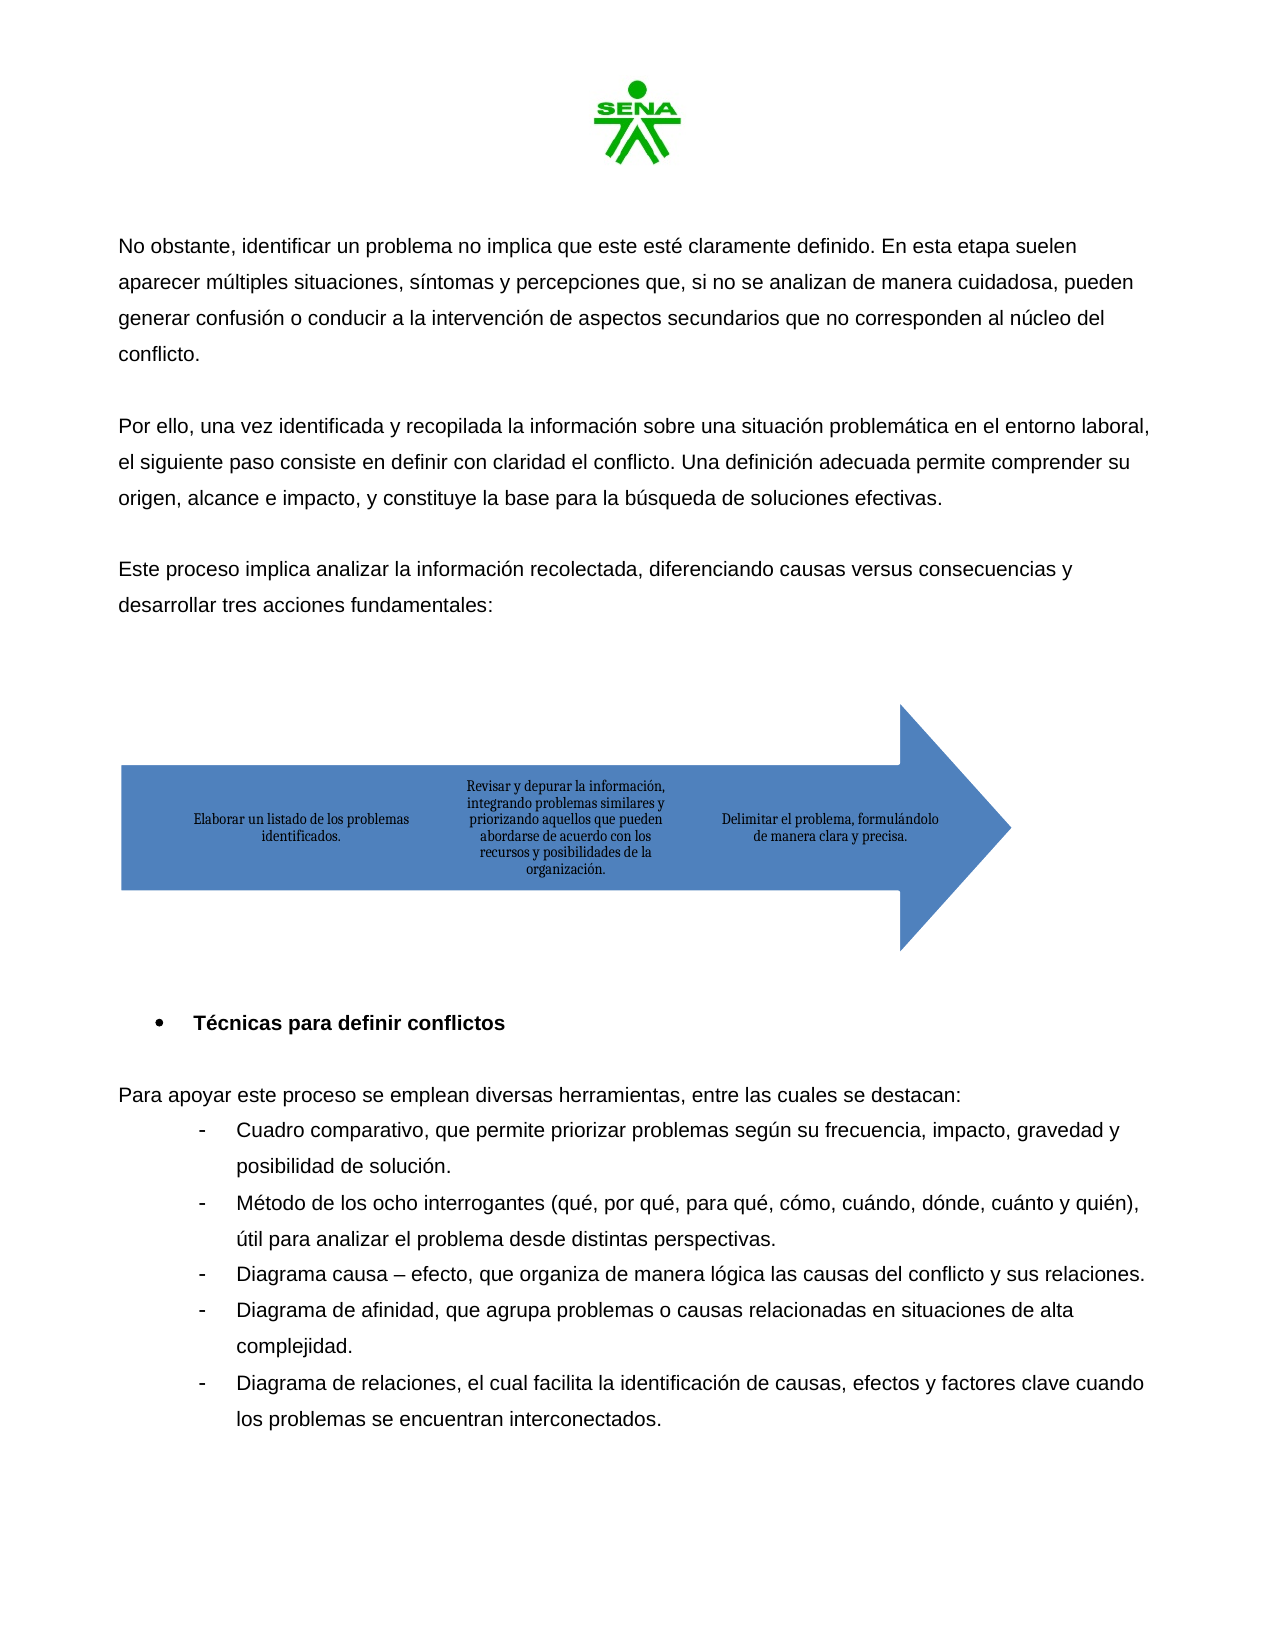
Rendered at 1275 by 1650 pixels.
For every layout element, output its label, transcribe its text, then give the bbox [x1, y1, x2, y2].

list Diagrama de afinidad, que agrupa problemas o causas relacionadas en situaciones de alta complejidad. [199, 1298, 1157, 1358]
list Diagrama de relaciones, el cual facilita la identificación de causas, efectos y factores clave cuando los problemas se encuentran interconectados. [199, 1370, 1157, 1430]
text No obstante, identificar un problema no implica que este esté claramente definido. En esta etapa suelen aparecer múltiples situaciones, síntomas y percepciones que, si no se analizan de manera cuidadosa, pueden generar confusión o conducir a la intervención de aspectos secundarios que no corresponden al núcleo del conflicto. [118, 234, 1157, 366]
list Técnicas para definir conflictos [156, 1010, 1157, 1034]
picture [588, 75, 687, 172]
list Diagrama causa – efecto, que organiza de manera lógica las causas del conflicto y sus relaciones. [199, 1262, 1157, 1286]
list Método de los ocho interrogantes (qué, por qué, para qué, cómo, cuándo, dónde, cuánto y quién), útil para analizar el problema desde distintas perspectivas. [199, 1190, 1157, 1250]
list Cuadro comparativo, que permite priorizar problemas según su frecuencia, impacto, gravedad y posibilidad de solución. [199, 1118, 1157, 1178]
text Para apoyar este proceso se emplean diversas herramientas, entre las cuales se destacan: [118, 1082, 1157, 1106]
text Este proceso implica analizar la información recolectada, diferenciando causas versus consecuencias y desarrollar tres acciones fundamentales: [118, 557, 1157, 617]
text Por ello, una vez identificada y recopilada la información sobre una situación problemática en el entorno laboral, el siguiente paso consiste en definir con claridad el conflicto. Una definición adecuada permite comprender su origen, alcance e impacto, y constituye la base para la búsqueda de soluciones efectivas. [118, 413, 1157, 509]
